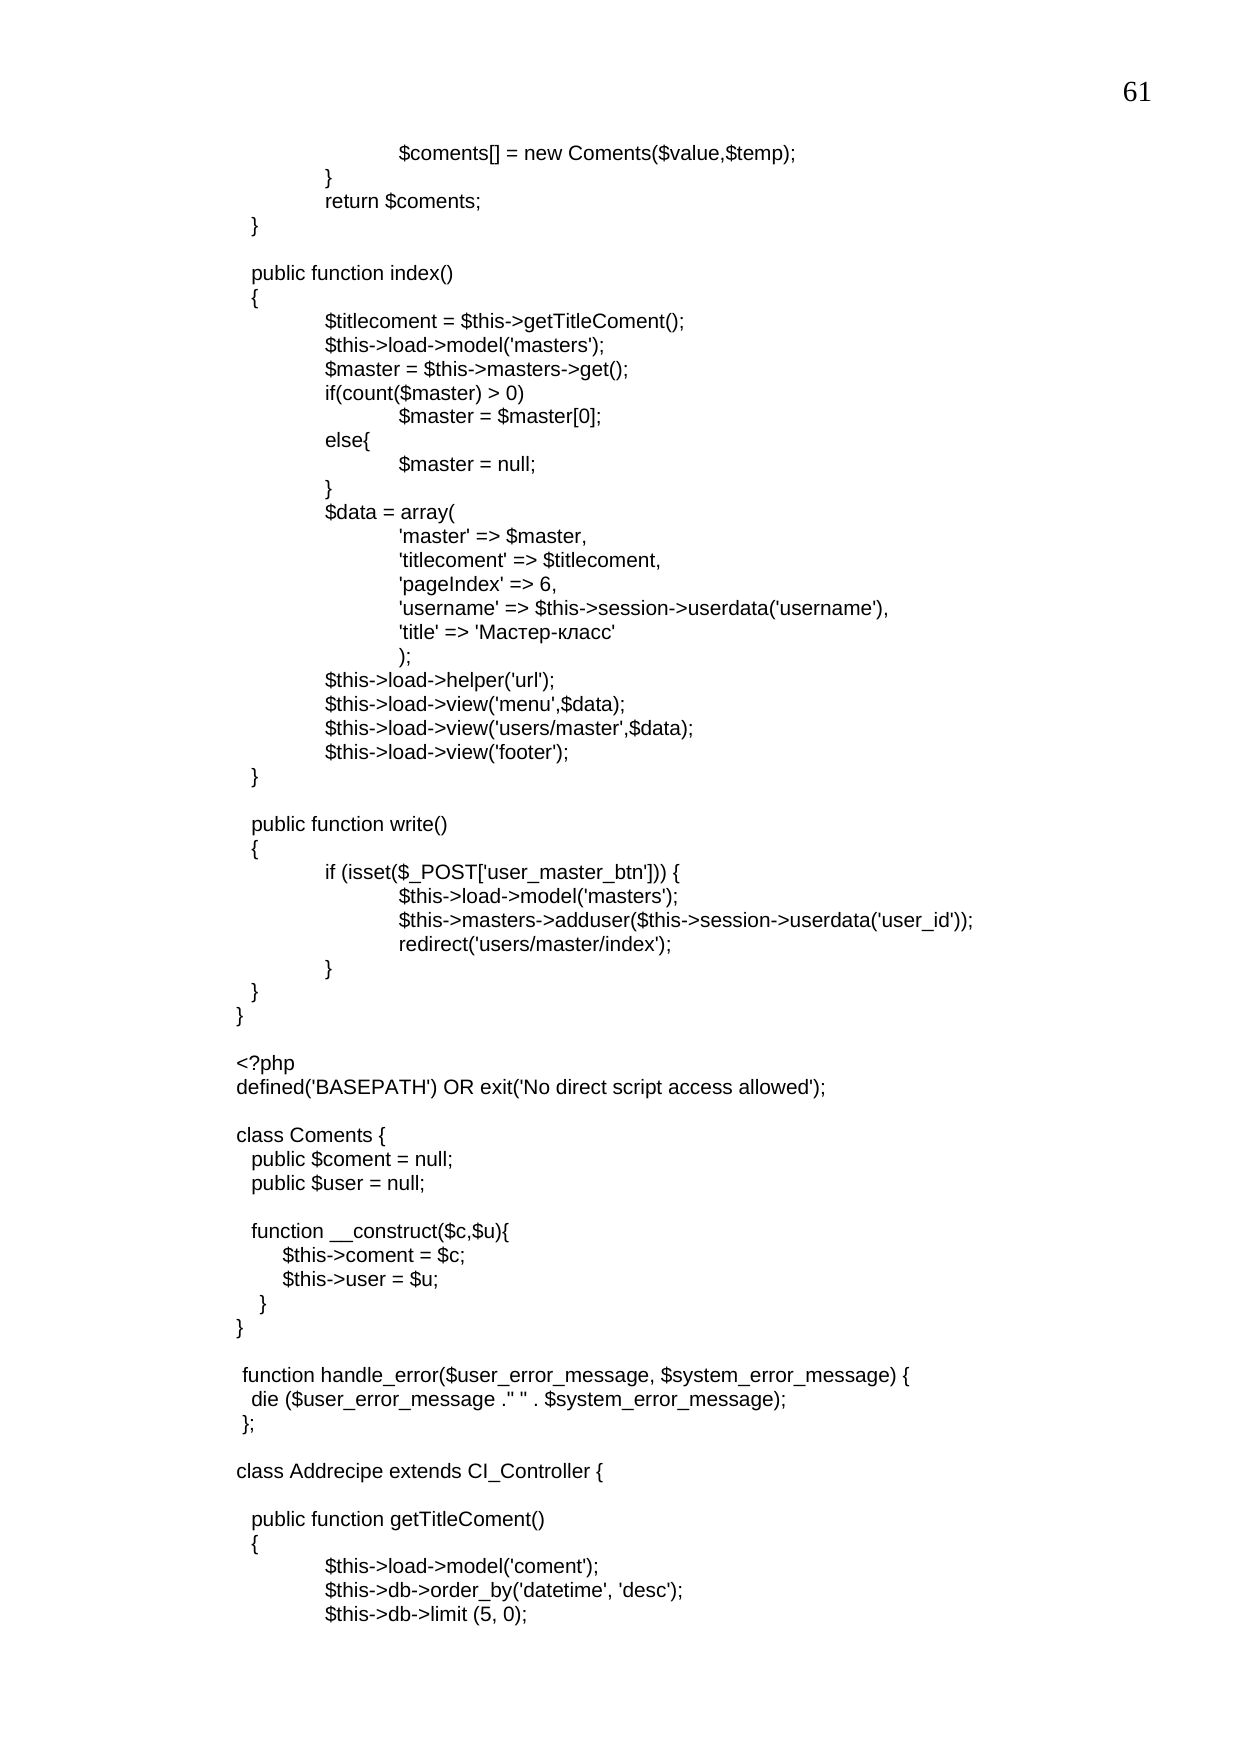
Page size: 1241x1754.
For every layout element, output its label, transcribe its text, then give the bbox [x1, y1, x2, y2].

text 'username' => $this->session->userdata('username'), [177, 596, 1152, 620]
text } [177, 1291, 1152, 1315]
text public function getTitleComent() [177, 1506, 1152, 1530]
text if(count($master) > 0) [177, 380, 1152, 404]
text $this->load->view('menu',$data); [177, 692, 1152, 716]
text { [177, 836, 1152, 859]
text 'master' => $master, [177, 524, 1152, 548]
text } [177, 955, 1152, 979]
text { [177, 1530, 1152, 1554]
text $this->load->view('users/master',$data); [177, 716, 1152, 740]
text $this->load->model('masters'); [177, 883, 1152, 907]
text if (isset($_POST['user_master_btn'])) { [177, 859, 1152, 883]
text class Coments { [177, 1123, 1152, 1147]
text $this->load->view('footer'); [177, 740, 1152, 764]
text 'title' => 'Мастер-класс' [177, 620, 1152, 644]
text public function index() [177, 261, 1152, 284]
text public $coment = null; [177, 1147, 1152, 1171]
text public $user = null; [177, 1171, 1152, 1195]
text $this->load->model('coment'); [177, 1554, 1152, 1578]
text 'pageIndex' => 6, [177, 572, 1152, 596]
text $titlecoment = $this->getTitleComent(); [177, 308, 1152, 332]
text } [177, 1003, 1152, 1027]
text $this->db->limit (5, 0); [177, 1602, 1152, 1626]
text } [177, 1315, 1152, 1339]
text $master = null; [177, 452, 1152, 476]
text <?php [177, 1051, 1152, 1075]
text return $coments; [177, 189, 1152, 213]
text ); [177, 644, 1152, 668]
text $data = array( [177, 500, 1152, 524]
text die ($user_error_message ." " . $system_error_message); [177, 1387, 1152, 1411]
text $master = $master[0]; [177, 404, 1152, 428]
text $this->user = $u; [177, 1267, 1152, 1291]
text $this->load->helper('url'); [177, 668, 1152, 692]
text $this->db->order_by('datetime', 'desc'); [177, 1578, 1152, 1602]
text } [177, 165, 1152, 189]
text else{ [177, 428, 1152, 452]
text function __construct($c,$u){ [177, 1219, 1152, 1243]
text class Addrecipe extends CI_Controller { [177, 1458, 1152, 1482]
text { [177, 284, 1152, 308]
text $this->masters->adduser($this->session->userdata('user_id')); [177, 907, 1152, 931]
text $master = $this->masters->get(); [177, 356, 1152, 380]
text } [177, 476, 1152, 500]
text } [177, 764, 1152, 788]
text $this->coment = $c; [177, 1243, 1152, 1267]
text }; [177, 1411, 1152, 1434]
text } [177, 979, 1152, 1003]
text defined('BASEPATH') OR exit('No direct script access allowed'); [177, 1075, 1152, 1099]
text $coments[] = new Coments($value,$temp); [177, 141, 1152, 165]
text 'titlecoment' => $titlecoment, [177, 548, 1152, 572]
text public function write() [177, 812, 1152, 836]
text } [177, 213, 1152, 237]
text redirect('users/master/index'); [177, 931, 1152, 955]
text function handle_error($user_error_message, $system_error_message) { [177, 1363, 1152, 1387]
text $this->load->model('masters'); [177, 332, 1152, 356]
